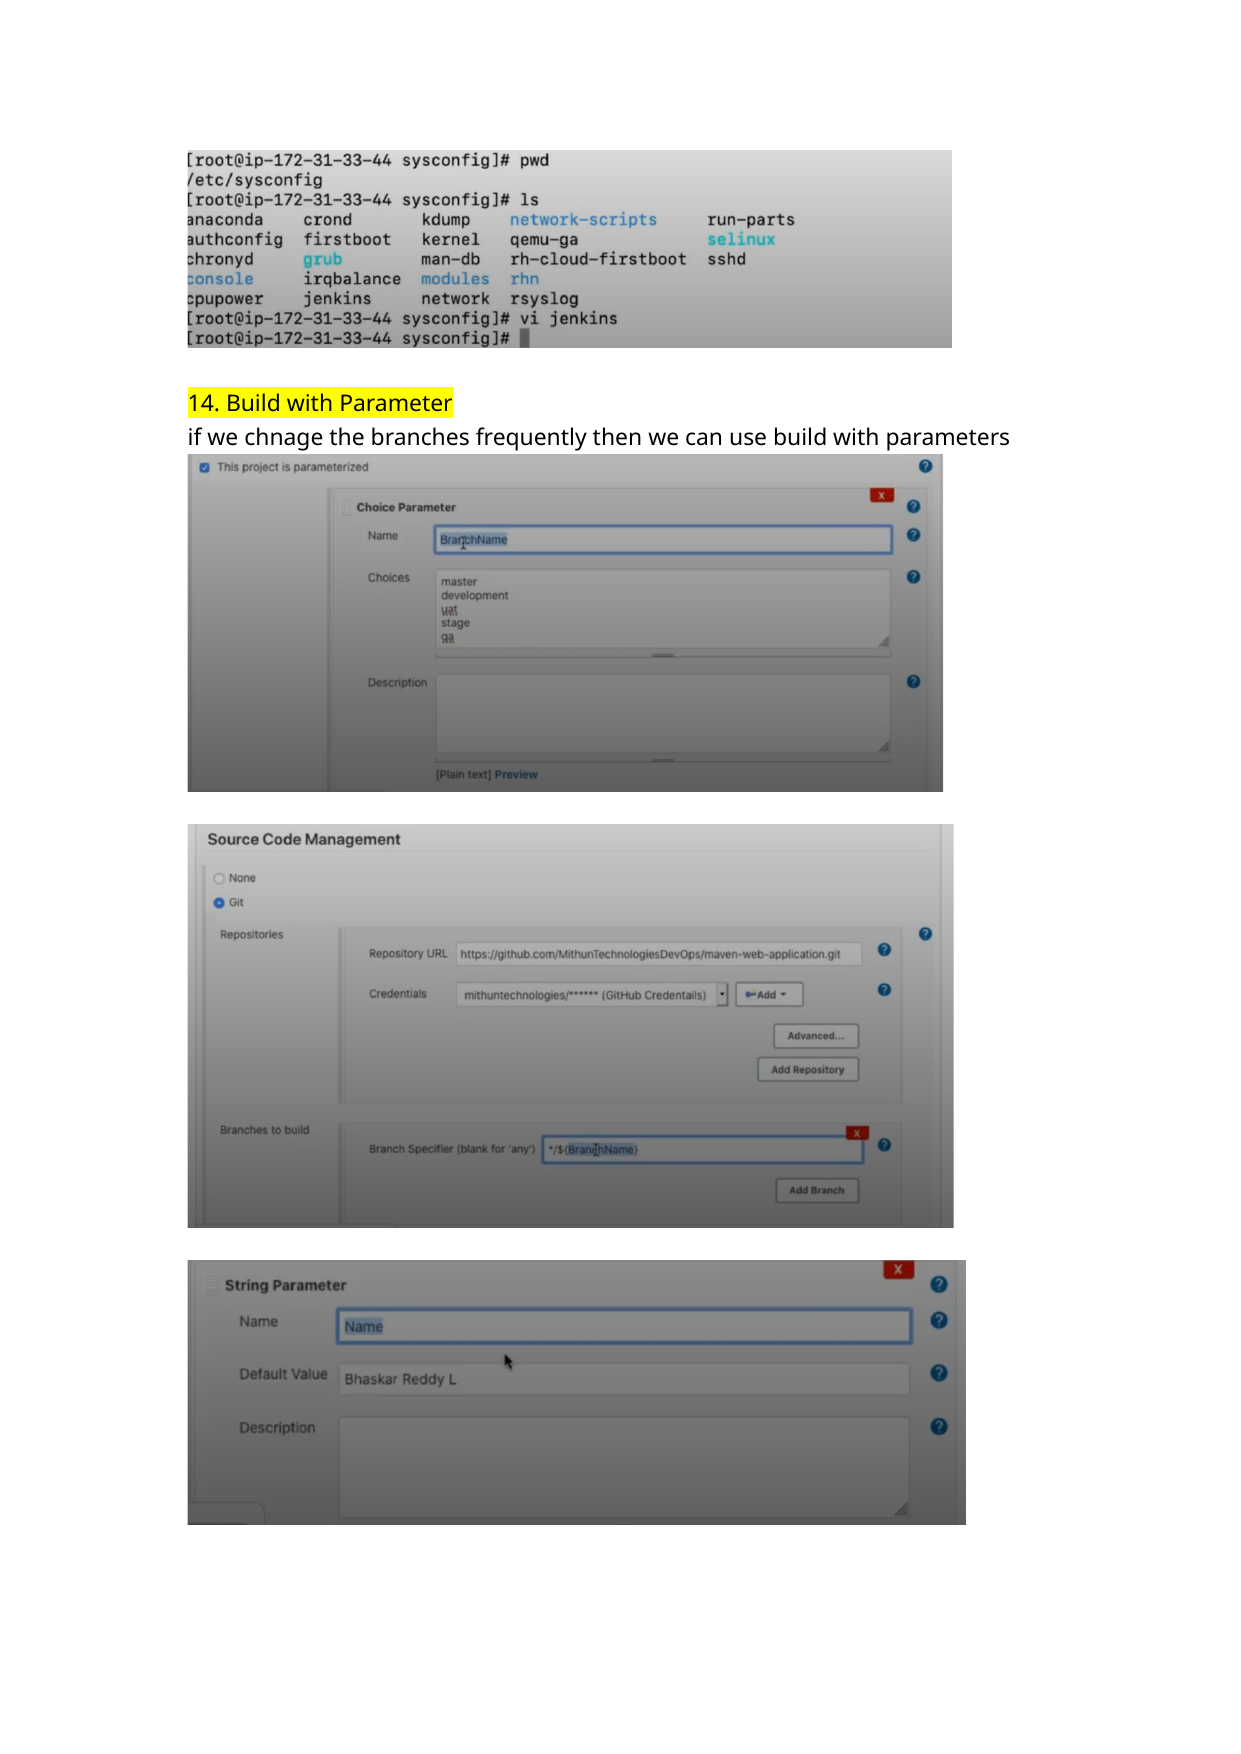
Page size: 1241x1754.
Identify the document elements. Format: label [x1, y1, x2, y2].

picture [187, 1260, 966, 1525]
picture [187, 150, 952, 348]
picture [187, 454, 944, 792]
picture [187, 824, 954, 1228]
list [187, 150, 1090, 1525]
